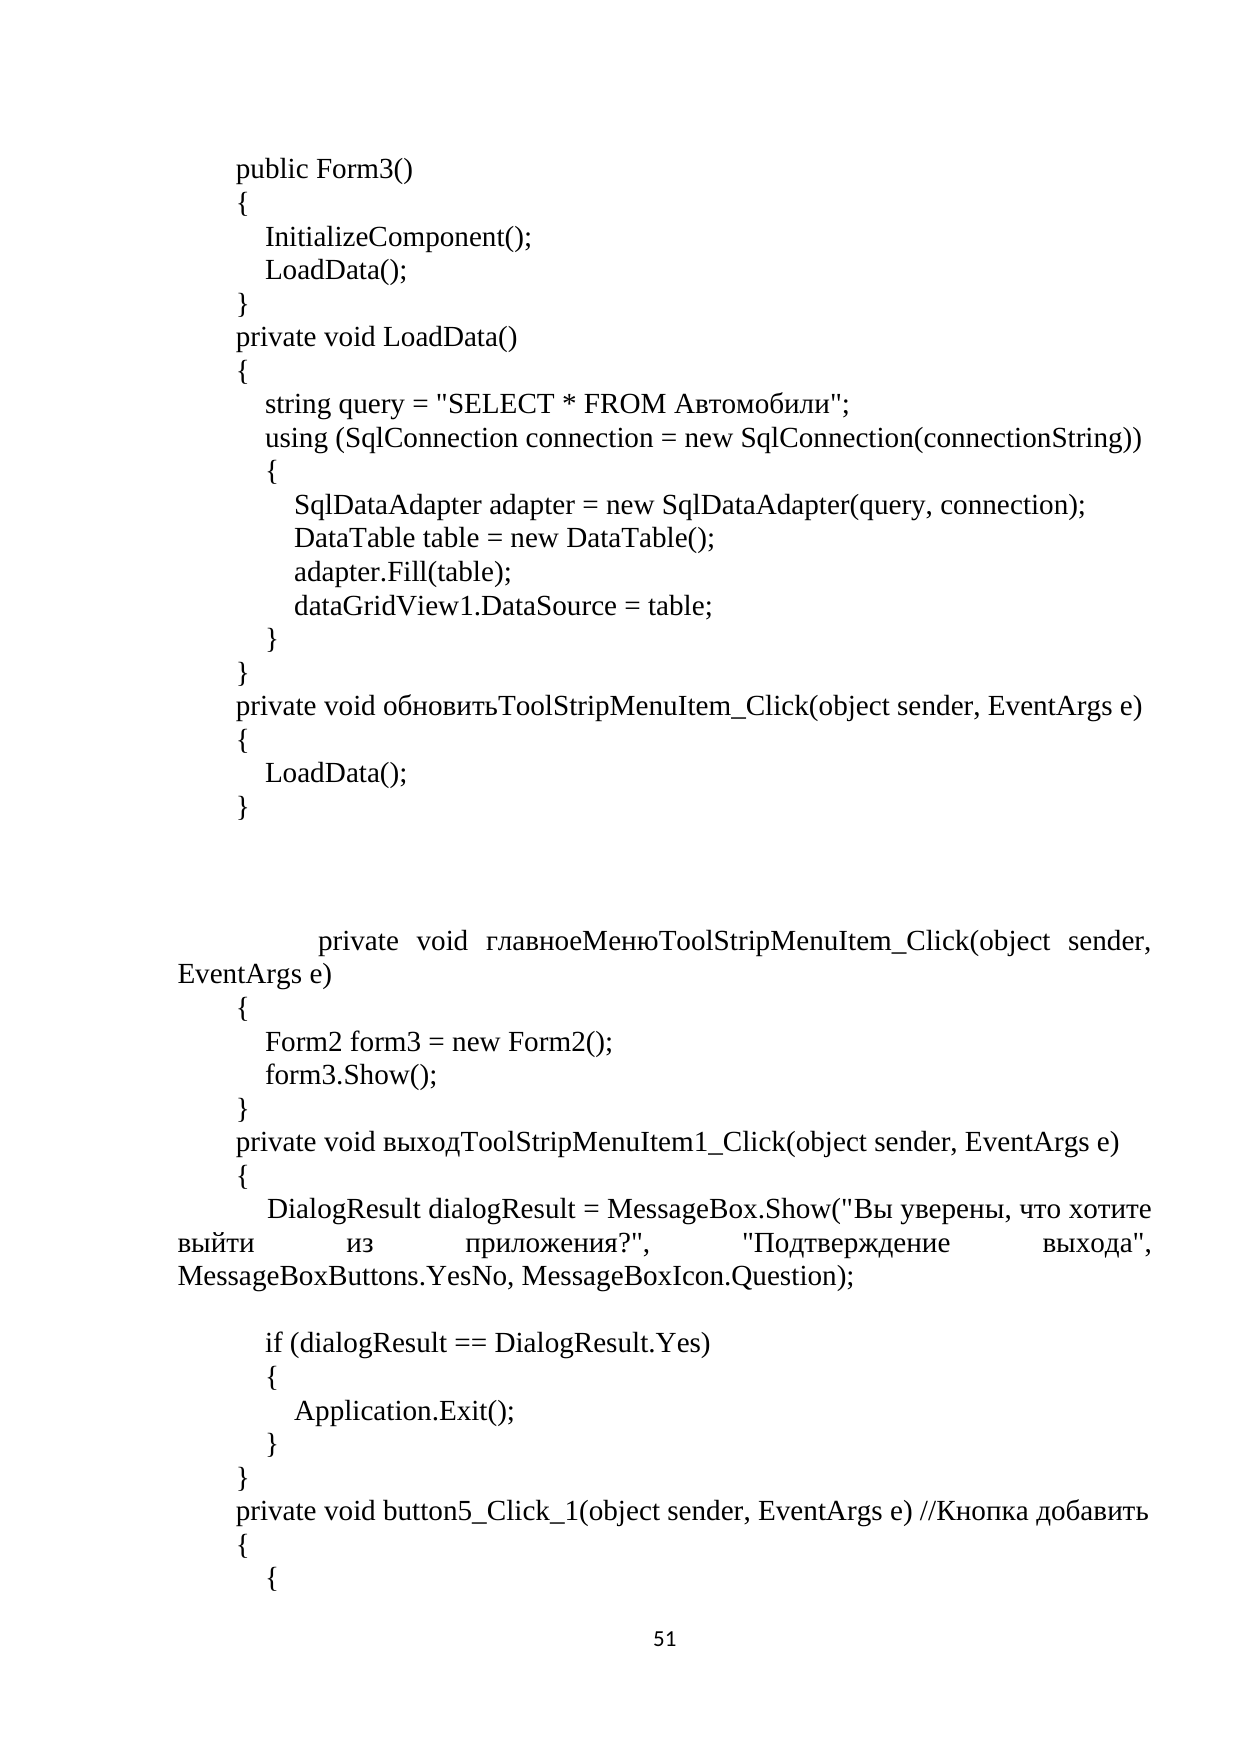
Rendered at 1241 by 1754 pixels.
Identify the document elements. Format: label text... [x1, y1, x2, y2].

text { [177, 1359, 1152, 1393]
text string query = "SELECT * FROM Автомобили"; [177, 386, 1152, 420]
text private void обновитьToolStripMenuItem_Click(object sender, EventArgs e) [177, 688, 1152, 722]
text { [177, 722, 1152, 755]
text public Form3() [177, 152, 1152, 185]
text DataTable table = new DataTable(); [177, 521, 1152, 554]
text } [177, 286, 1152, 319]
text } [177, 1426, 1152, 1460]
text private void главноеМенюToolStripMenuItem_Click(object sender, EventArgs e) [177, 923, 1152, 990]
text SqlDataAdapter adapter = new SqlDataAdapter(query, connection); [177, 487, 1152, 521]
text private void LoadData() [177, 319, 1152, 353]
text LoadData(); [177, 755, 1152, 789]
text Application.Exit(); [177, 1393, 1152, 1426]
text } [177, 655, 1152, 688]
text form3.Show(); [177, 1057, 1152, 1091]
text { [177, 990, 1152, 1024]
text DialogResult dialogResult = MessageBox.Show("Вы уверены, что хотите выйти из приложения?", "Подтверждение выхода", MessageBoxButtons.YesNo, MessageBoxIcon.Question); [177, 1191, 1152, 1292]
text } [177, 621, 1152, 655]
text { [177, 1158, 1152, 1191]
text InitializeComponent(); [177, 219, 1152, 252]
text { [177, 453, 1152, 487]
text { [177, 1560, 1152, 1594]
text } [177, 1091, 1152, 1124]
text adapter.Fill(table); [177, 554, 1152, 588]
text if (dialogResult == DialogResult.Yes) [177, 1326, 1152, 1359]
text { [177, 1527, 1152, 1560]
text { [177, 185, 1152, 219]
text } [177, 789, 1152, 822]
text } [177, 1460, 1152, 1493]
text LoadData(); [177, 252, 1152, 286]
text dataGridView1.DataSource = table; [177, 588, 1152, 621]
text using (SqlConnection connection = new SqlConnection(connectionString)) [177, 420, 1152, 453]
text Form2 form3 = new Form2(); [177, 1024, 1152, 1057]
text { [177, 353, 1152, 386]
text private void button5_Click_1(object sender, EventArgs e) //Кнопка добавить [177, 1493, 1152, 1527]
text private void выходToolStripMenuItem1_Click(object sender, EventArgs e) [177, 1124, 1152, 1158]
